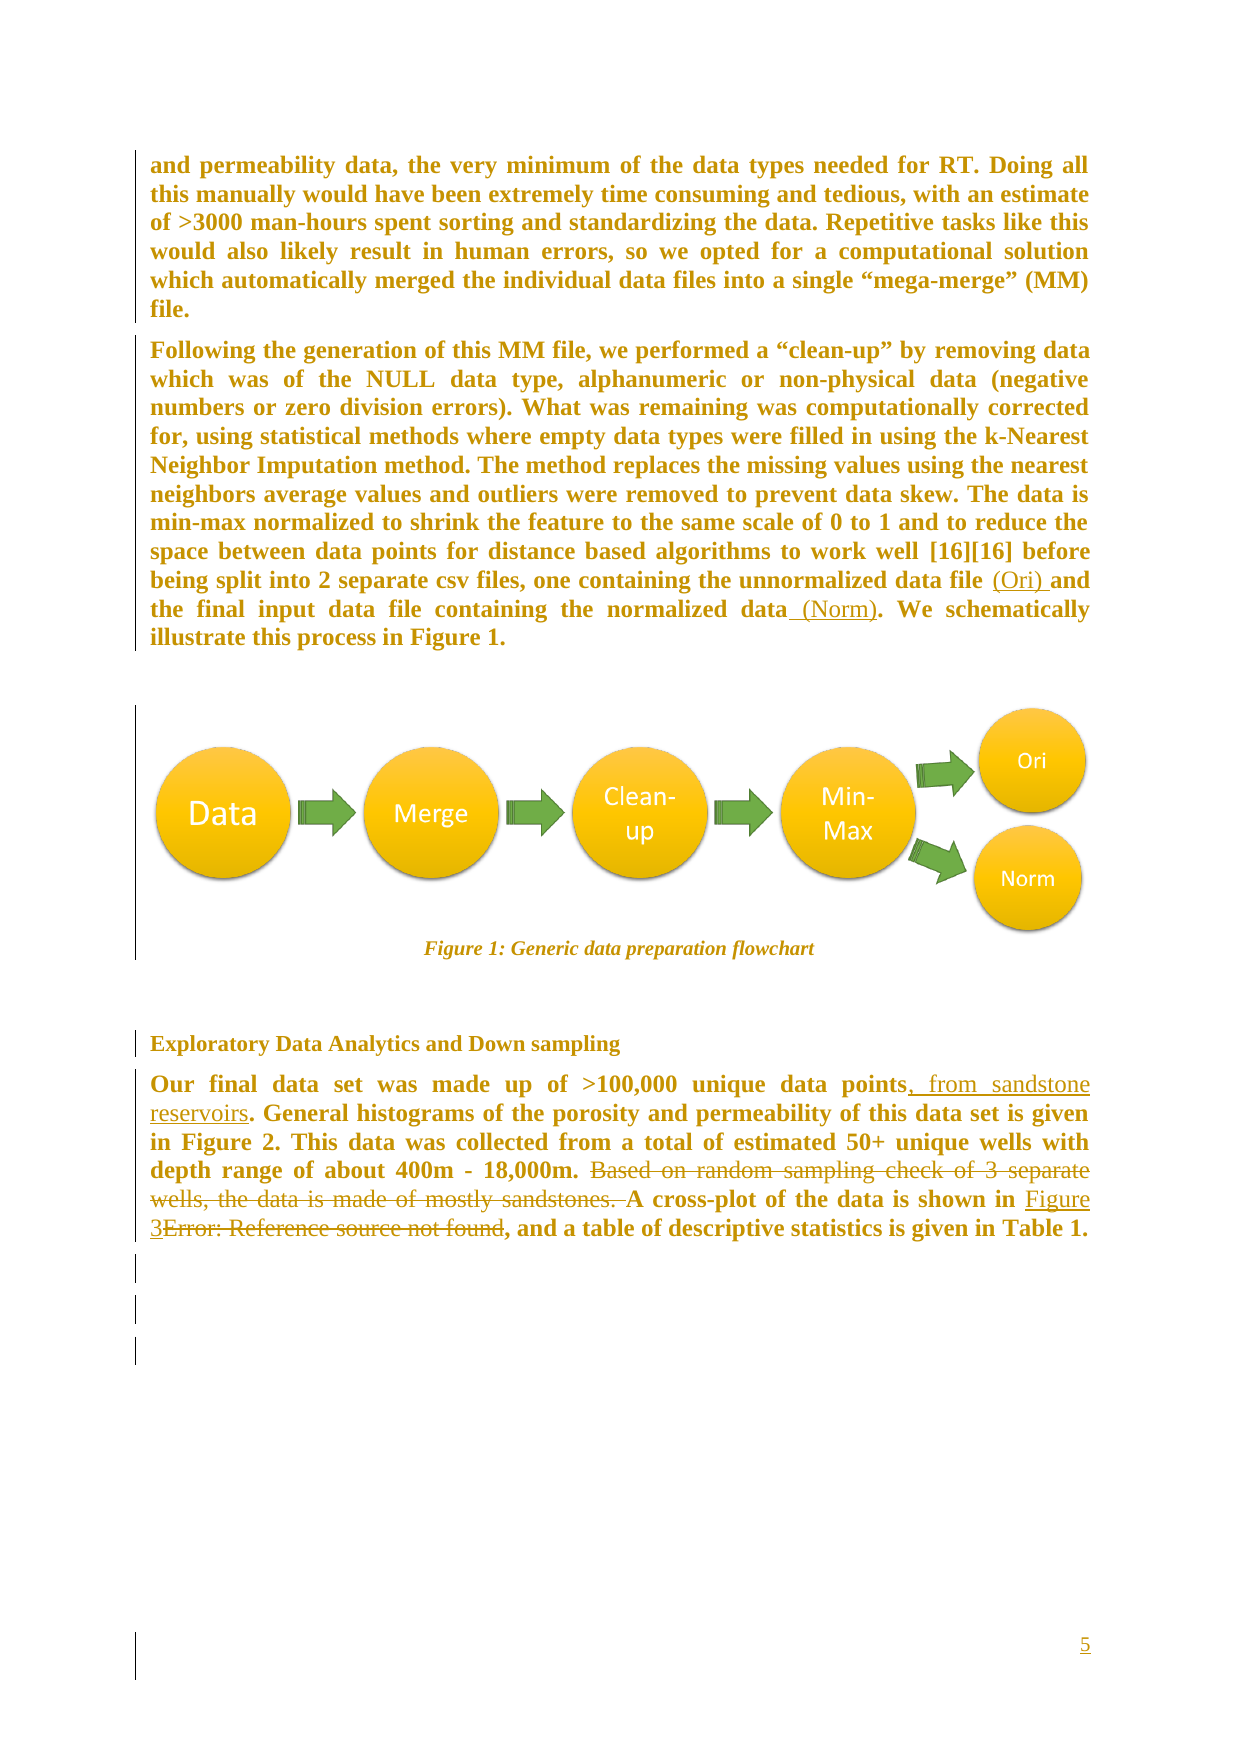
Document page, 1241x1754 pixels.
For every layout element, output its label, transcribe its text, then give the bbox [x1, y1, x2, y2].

text Following the generation of this MM file, we performed a “clean-up” by removing data which was of the NULL data type, alphanumeric or non-physical data (negative numbers or zero division errors). What was remaining was computationally corrected for, using statistical methods where empty data types were filled in using the k-Nearest Neighbor Imputation method. The method replaces the missing values using the nearest neighbors average values and outliers were removed to prevent data skew. The data is min-max normalized to shrink the feature to the same scale of 0 to 1 and to reduce the space between data points for distance based algorithms to work well before being split into 2 separate csv files, one containing the unnormalized data file and the final input data file containing the normalized data. We schematically illustrate this process in . [150, 335, 1090, 651]
picture [150, 705, 1091, 937]
text Figure 1: Generic data preparation flowchart [150, 937, 1090, 960]
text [150, 150, 1090, 322]
subtitle Exploratory Data Analytics and Down sampling [150, 1030, 1090, 1057]
text Our final data set was made up of >100,000 unique data points. General histograms of the porosity and permeability of this data set is given in . This data was collected from a total of estimated 50+ unique wells with depth range of about 400m - 18,000m. A cross-plot of the data is shown in , and a table of descriptive statistics is given in . [150, 1069, 1090, 1242]
